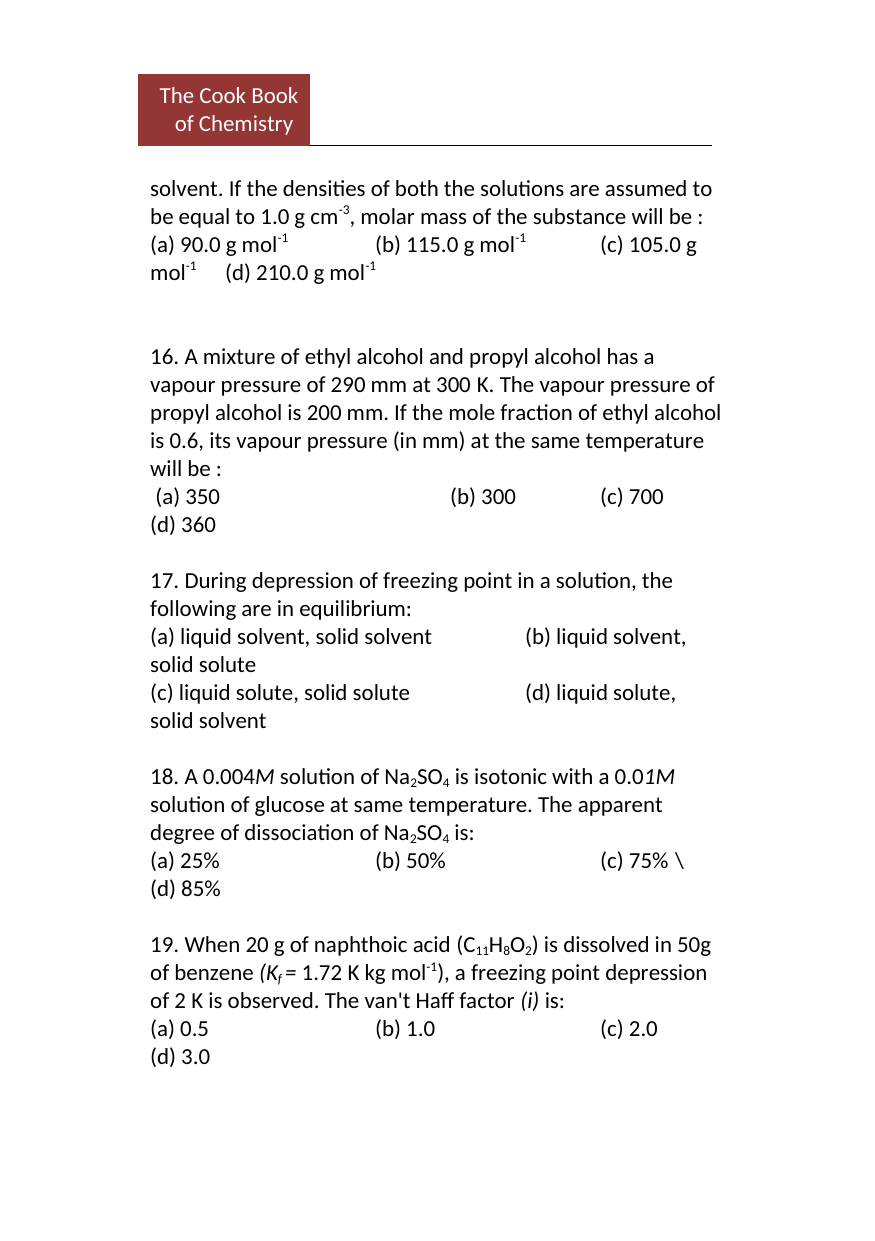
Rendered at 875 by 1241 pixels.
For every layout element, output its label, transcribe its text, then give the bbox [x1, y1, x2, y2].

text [150, 174, 724, 230]
text (c) liquid solute, solid solute (d) liquid solute, solid solvent [150, 678, 724, 734]
text (a) 350 (b) 300 (c) 700 [150, 482, 724, 510]
text 17. During depression of freezing point in a solution, the following are in equilibrium: [150, 566, 724, 622]
text (d) 3.0 [150, 1042, 724, 1071]
text (a) 0.5 (b) 1.0 (c) 2.0 [150, 1014, 724, 1042]
text 19. When 20 g of naphthoic acid (C11H8O2) is dissolved in 50g of benzene (Kf = 1.72 K kg mol-1), a freezing point depression of 2 K is observed. The van't Haff factor (i) is: [150, 930, 724, 1014]
text (a) 90.0 g mol-1 (b) 115.0 g mol-1 (c) 105.0 g mol-1 (d) 210.0 g mol-1 [150, 230, 724, 286]
text (a) 25% (b) 50% (c) 75% \ [150, 846, 724, 874]
text (d) 360 [150, 510, 724, 538]
text (a) liquid solvent, solid solvent (b) liquid solvent, solid solute [150, 622, 724, 678]
text 16. A mixture of ethyl alcohol and propyl alcohol has a vapour pressure of 290 mm at 300 K. The vapour pressure of propyl alcohol is 200 mm. If the mole fraction of ethyl alcohol is 0.6, its vapour pressure (in mm) at the same temperature will be : [150, 342, 724, 482]
text (d) 85% [150, 874, 724, 902]
text 18. A 0.004M solution of Na2SO4 is isotonic with a 0.01M solution of glucose at same temperature. The apparent degree of dissociation of Na2SO4 is: [150, 762, 724, 846]
